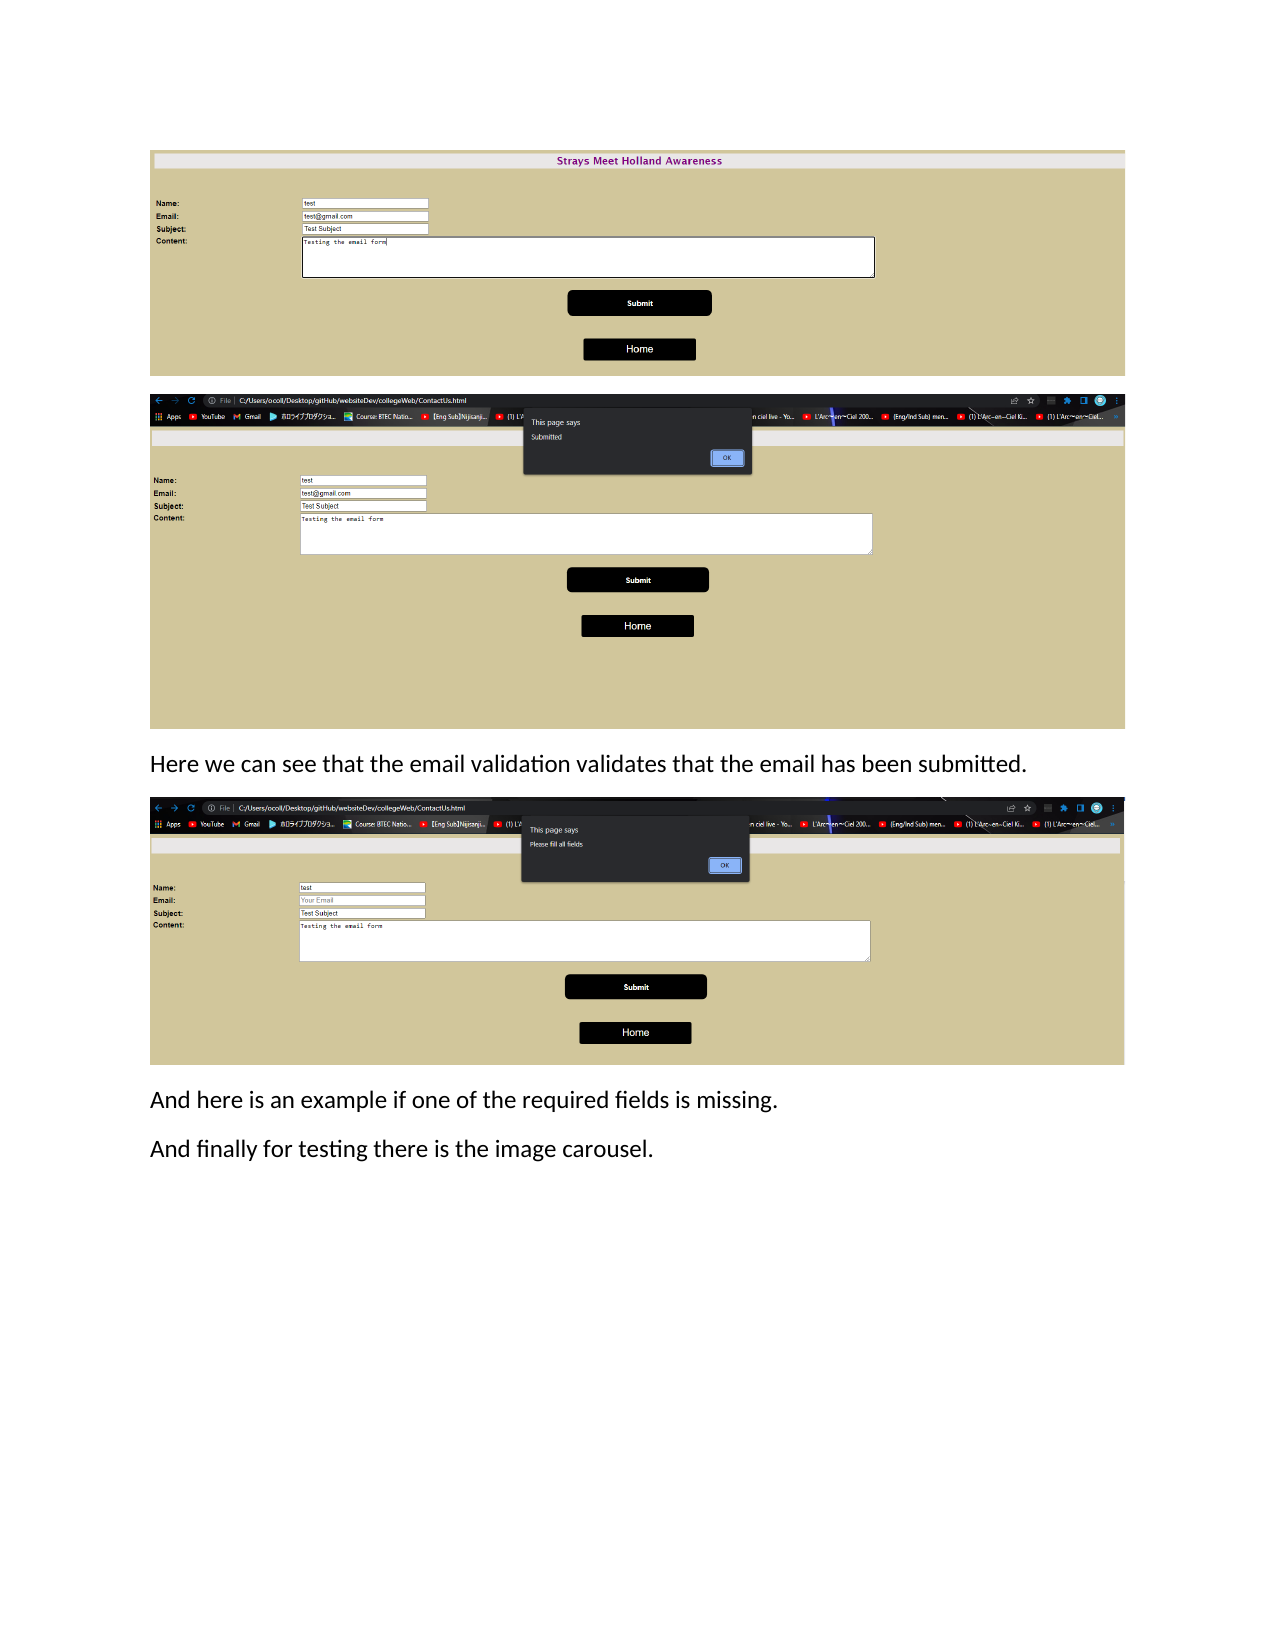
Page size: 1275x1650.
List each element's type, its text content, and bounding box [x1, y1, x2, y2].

text Here we can see that the email validation validates that the email has been submitted. [150, 748, 1125, 778]
text And here is an example if one of the required fields is missing. [150, 1084, 1125, 1114]
text And finally for testing there is the image carousel. [150, 1133, 1125, 1164]
picture [150, 150, 1125, 376]
picture [150, 394, 1125, 729]
picture [150, 797, 1125, 1065]
